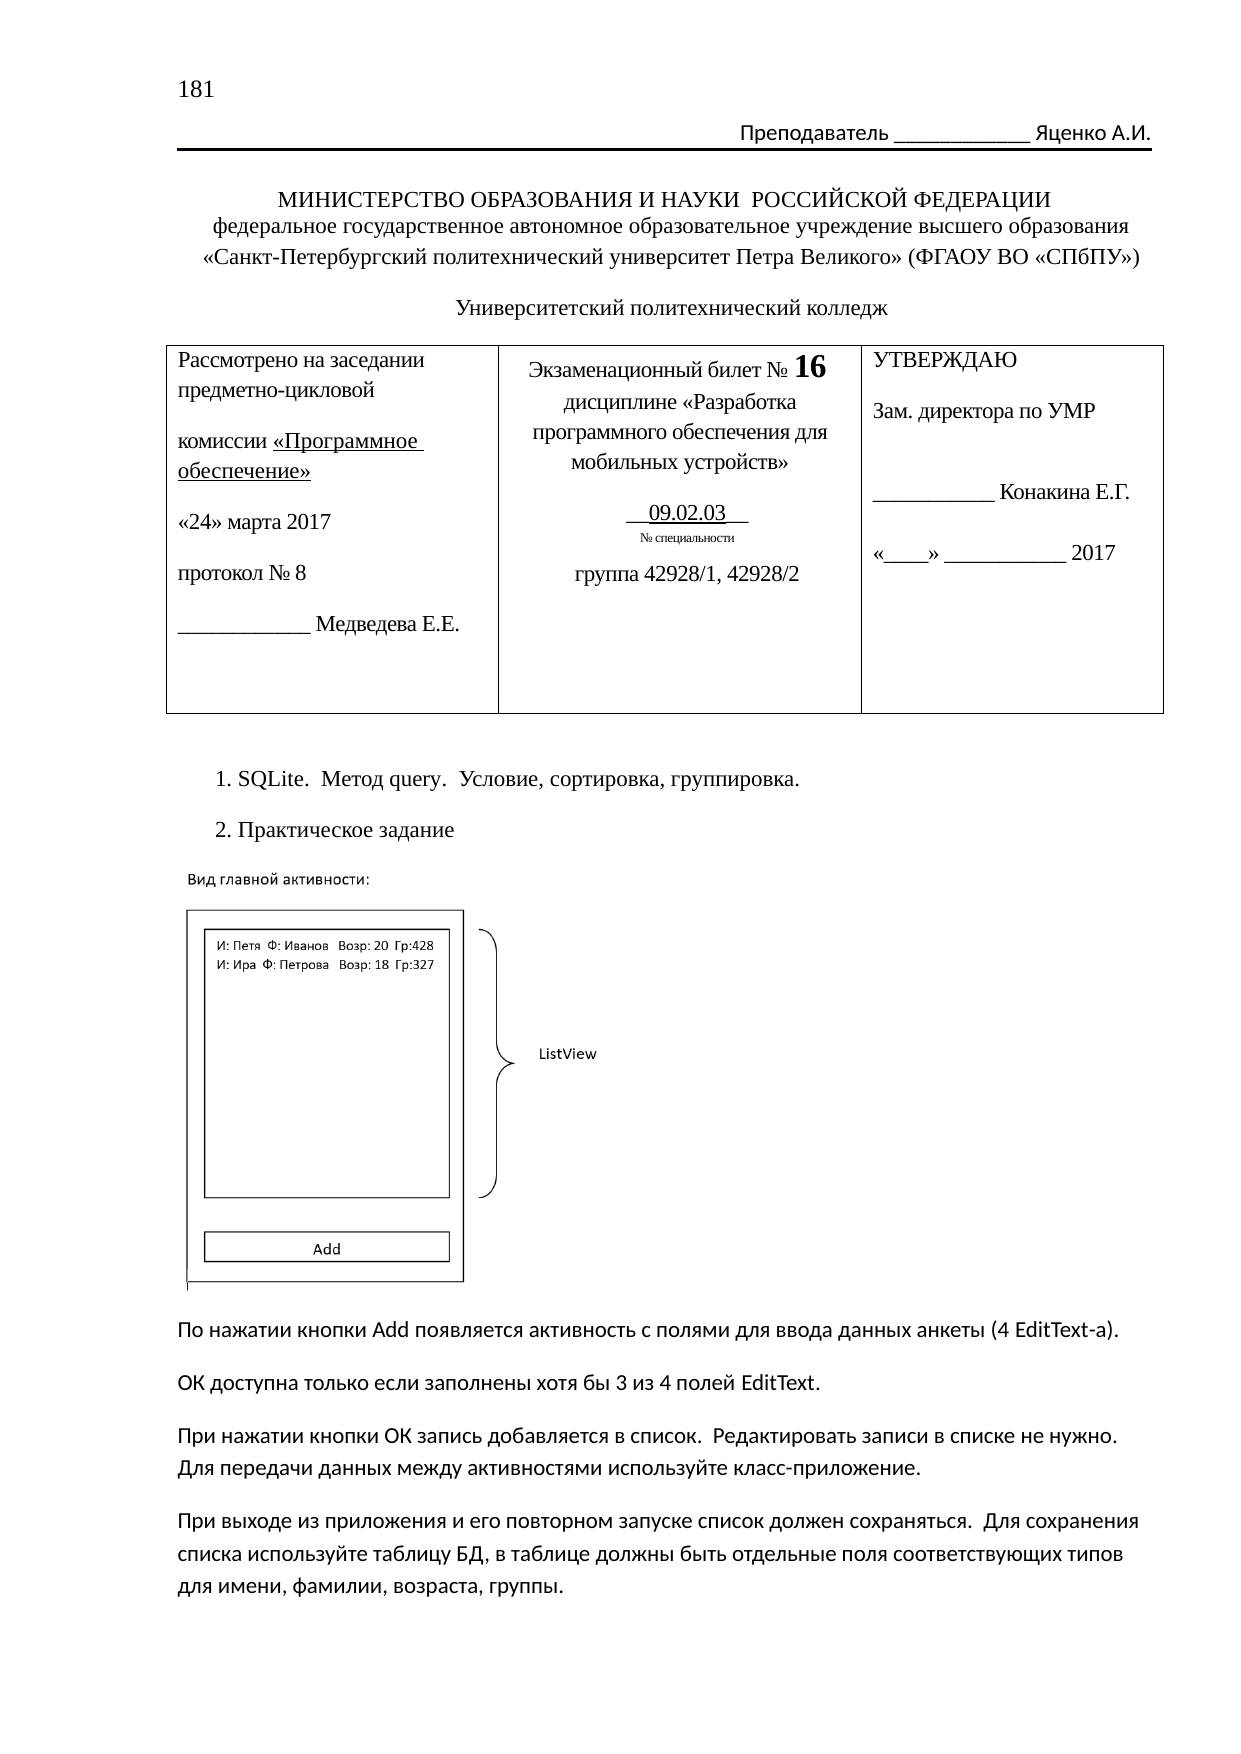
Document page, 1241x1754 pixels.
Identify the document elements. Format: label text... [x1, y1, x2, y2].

list 2. Практическое задание [215, 816, 1152, 842]
table_header Экзаменационный билет № 16 дисциплине «Разработка программного обеспечения для мобильных устройств» __09.02.03__ № специальности группа 42928/1, 42928/2 [499, 346, 861, 713]
table_header УТВЕРЖДАЮ Зам. директора по УМР ___________ Конакина Е.Г. «____» ___________ 2017 [862, 346, 1163, 713]
picture [177, 867, 611, 1291]
text Преподаватель ____________ Яценко А.И. [177, 118, 1152, 148]
text федеральное государственное автономное образовательное учреждение высшего образования «Санкт-Петербургский политехнический университет Петра Великого» (ФГАОУ ВО «СПбПУ») [177, 212, 1166, 269]
text МИНИСТЕРСТВО ОБРАЗОВАНИЯ И НАУКИ РОССИЙСКОЙ ФЕДЕРАЦИИ [177, 186, 1152, 212]
text При выходе из приложения и его повторном запуске список должен сохраняться. Для сохранения списка используйте таблицу БД, в таблице должны быть отдельные поля соответствующих типов для имени, фамилии, возраста, группы. [177, 1506, 1152, 1599]
text ОК доступна только если заполнены хотя бы 3 из 4 полей EditText. [177, 1368, 1152, 1396]
text По нажатии кнопки Add появляется активность с полями для ввода данных анкеты (4 EditText-а). [177, 1315, 1152, 1343]
list 1. SQLite. Метод query. Условие, сортировка, группировка. [215, 765, 1152, 791]
text При нажатии кнопки ОК запись добавляется в список. Редактировать записи в списке не нужно. Для передачи данных между активностями используйте класс-приложение. [177, 1421, 1152, 1481]
table_header Рассмотрено на заседании предметно-цикловой комиссии «Программное обеспечение» «24» марта 2017 протокол № 8 ____________ Медведева Е.Е. [167, 346, 498, 713]
text Университетский политехнический колледж [177, 294, 1166, 320]
